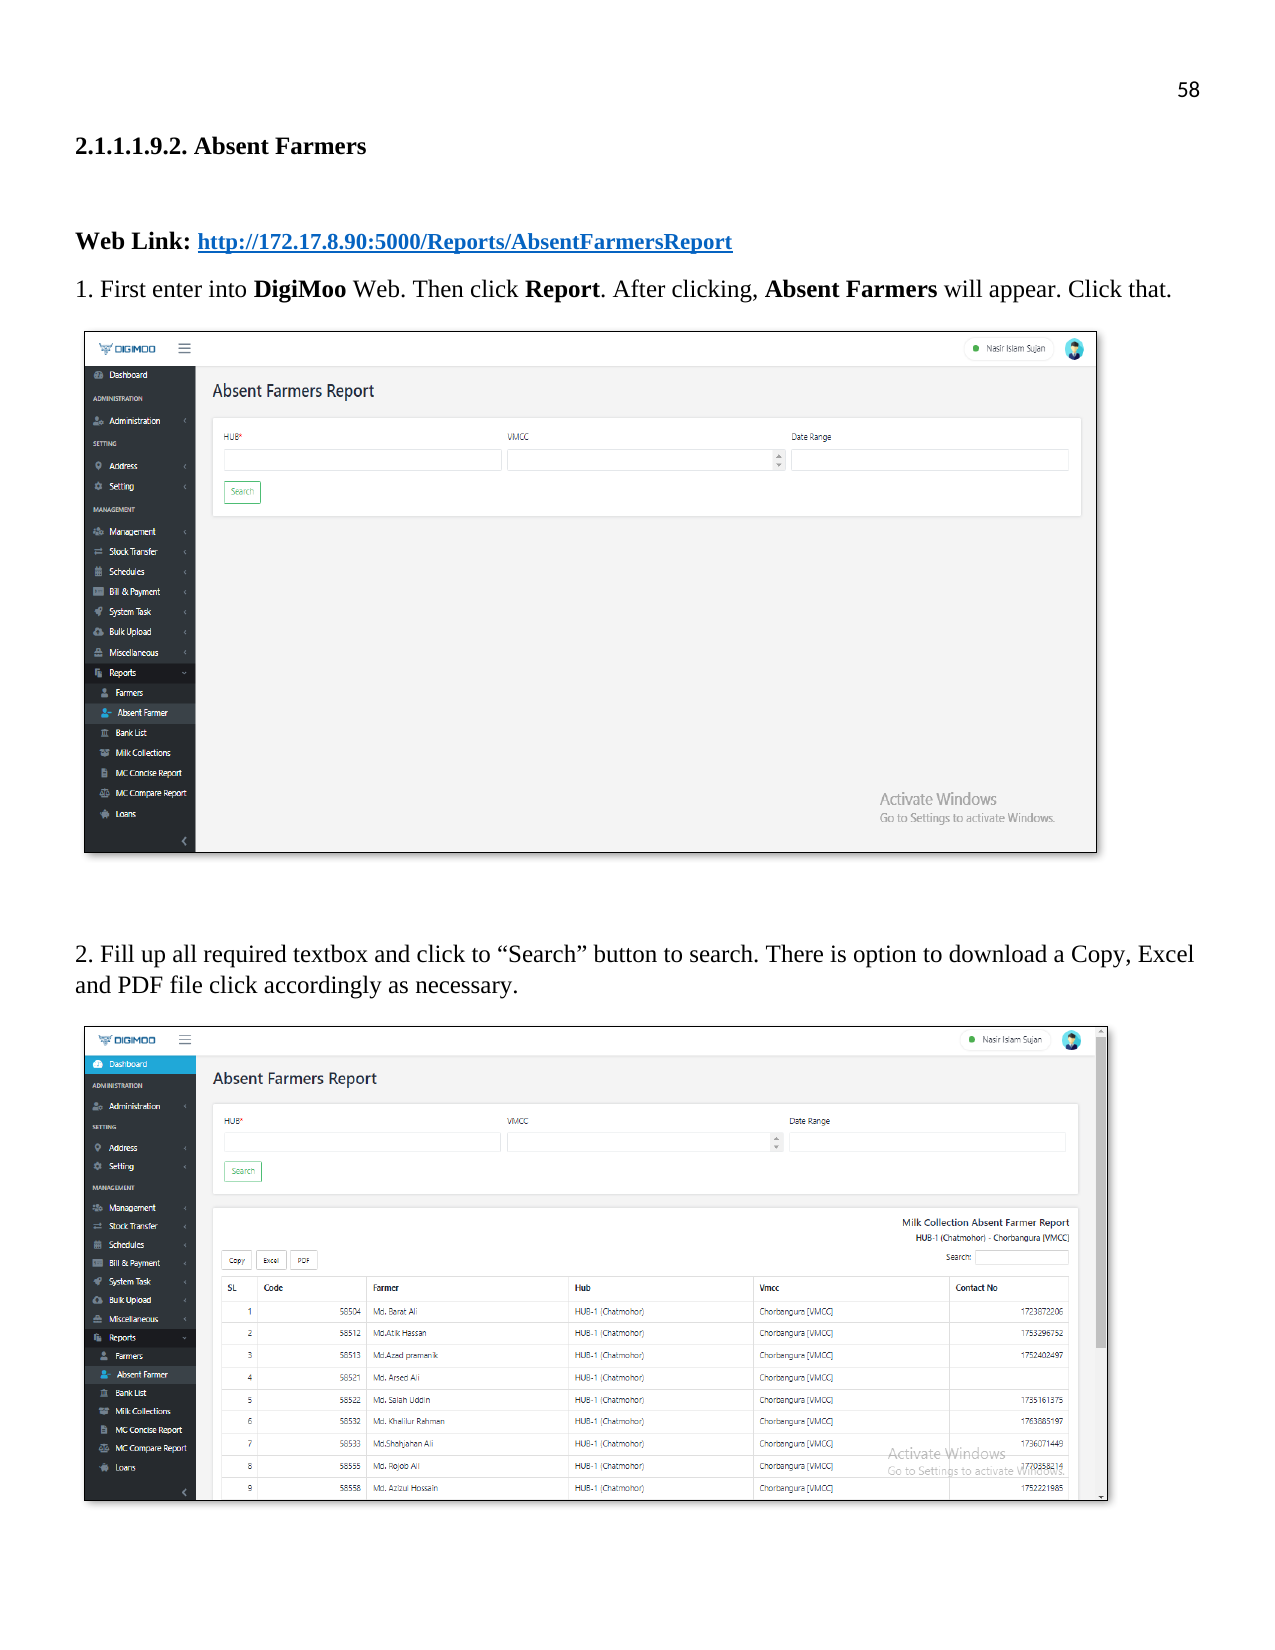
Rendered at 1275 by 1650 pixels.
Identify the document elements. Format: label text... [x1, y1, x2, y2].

picture [85, 332, 1096, 852]
text 1. First enter into DigiMoo Web. Then click Report. After clicking, Absent Farmers will appear. Click that. [75, 274, 1200, 303]
text Web Link: http://172.17.8.90:5000/Reports/AbsentFarmersReport [75, 226, 1200, 255]
text 2. Fill up all required textbox and click to “Search” button to search. There is option to download a Copy, Excel and PDF file click accordingly as necessary. [75, 939, 1200, 998]
picture [85, 1027, 1107, 1500]
text 2.1.1.1.9.2. Absent Farmers [75, 131, 1200, 160]
